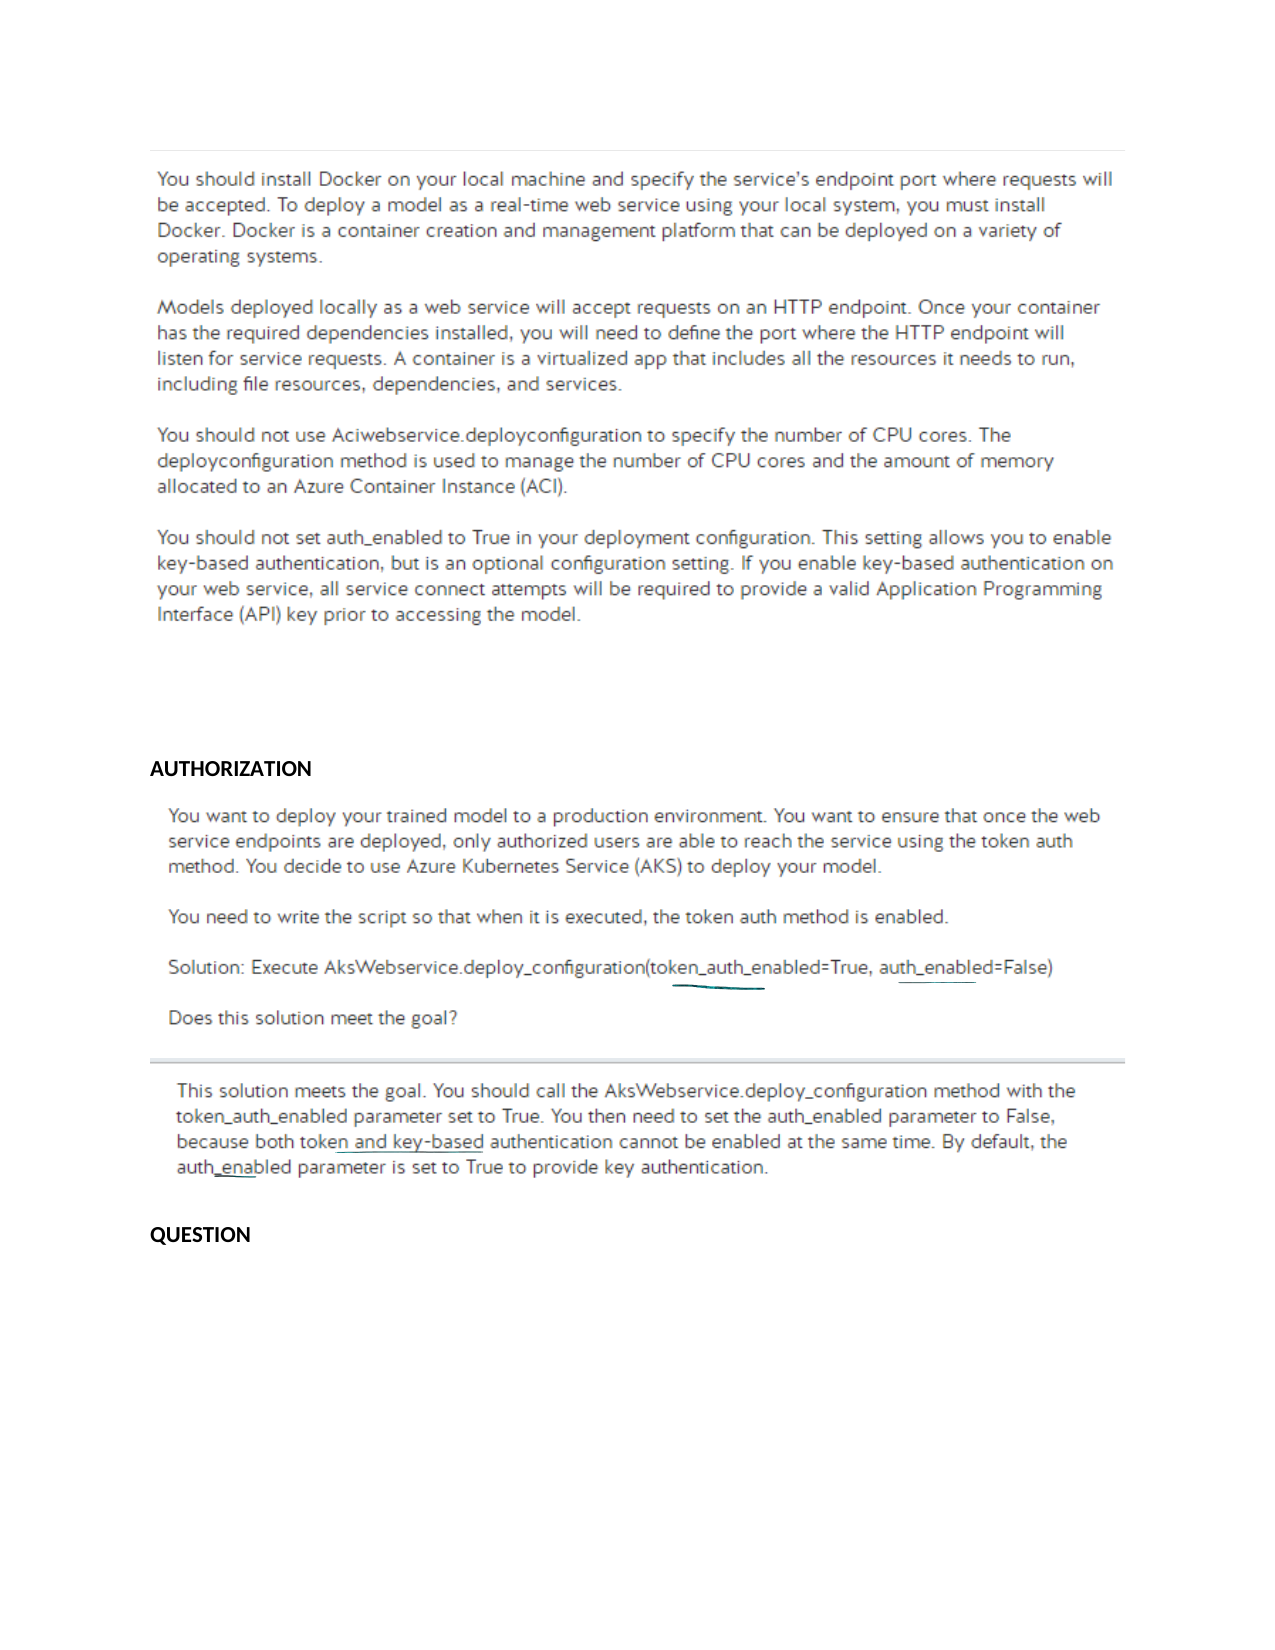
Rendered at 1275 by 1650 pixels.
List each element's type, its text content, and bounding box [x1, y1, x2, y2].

picture [150, 800, 1125, 1040]
text QUESTION [150, 1220, 1125, 1248]
picture [150, 1058, 1125, 1202]
text AUTHORIZATION [150, 754, 1125, 782]
picture [150, 150, 1125, 641]
